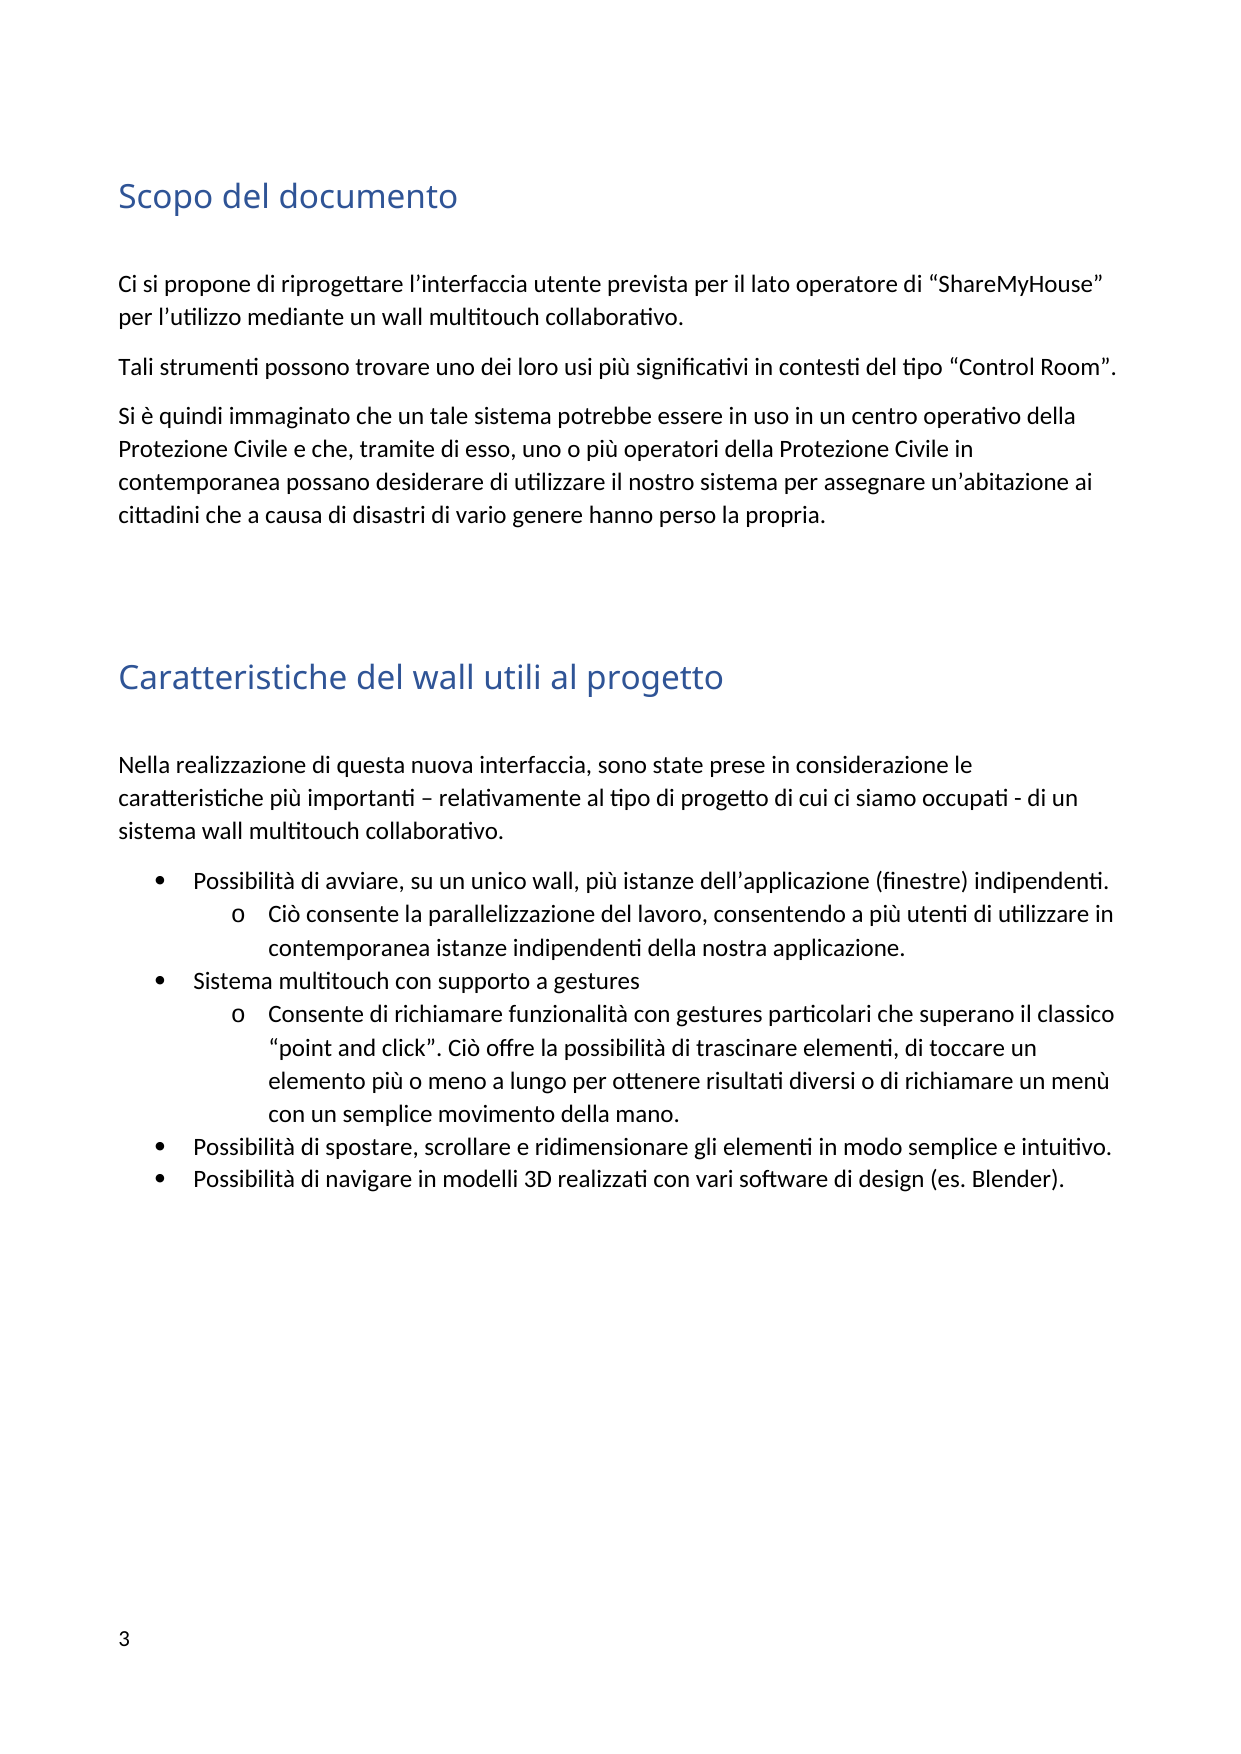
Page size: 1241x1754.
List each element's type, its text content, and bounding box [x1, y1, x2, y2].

list Ciò consente la parallelizzazione del lavoro, consentendo a più utenti di utilizzare in contemporanea istanze indipendenti della nostra applicazione. [231, 898, 1122, 962]
list Possibilità di navigare in modelli 3D realizzati con vari software di design (es. Blender). [156, 1164, 1122, 1194]
subtitle Caratteristiche del wall utili al progetto [118, 654, 1122, 699]
text Tali strumenti possono trovare uno dei loro usi più significativi in contesti del tipo “Control Room”. [118, 351, 1122, 381]
list Sistema multitouch con supporto a gestures [156, 965, 1122, 995]
text Si è quindi immaginato che un tale sistema potrebbe essere in uso in un centro operativo della Protezione Civile e che, tramite di esso, uno o più operatori della Protezione Civile in contemporanea possano desiderare di utilizzare il nostro sistema per assegnare un’abitazione ai cittadini che a causa di disastri di vario genere hanno perso la propria. [118, 401, 1122, 530]
list Possibilità di spostare, scrollare e ridimensionare gli elementi in modo semplice e intuitivo. [156, 1131, 1122, 1161]
text Nella realizzazione di questa nuova interfaccia, sono state prese in considerazione le caratteristiche più importanti – relativamente al tipo di progetto di cui ci siamo occupati - di un sistema wall multitouch collaborativo. [118, 749, 1122, 846]
subtitle Scopo del documento [118, 173, 1122, 218]
list Possibilità di avviare, su un unico wall, più istanze dell’applicazione (finestre) indipendenti. [156, 865, 1122, 895]
list Consente di richiamare funzionalità con gestures particolari che superano il classico “point and click”. Ciò offre la possibilità di trascinare elementi, di toccare un elemento più o meno a lungo per ottenere risultati diversi o di richiamare un menù con un semplice movimento della mano. [231, 998, 1122, 1128]
text Ci si propone di riprogettare l’interfaccia utente prevista per il lato operatore di “ShareMyHouse” per l’utilizzo mediante un wall multitouch collaborativo. [118, 268, 1122, 332]
